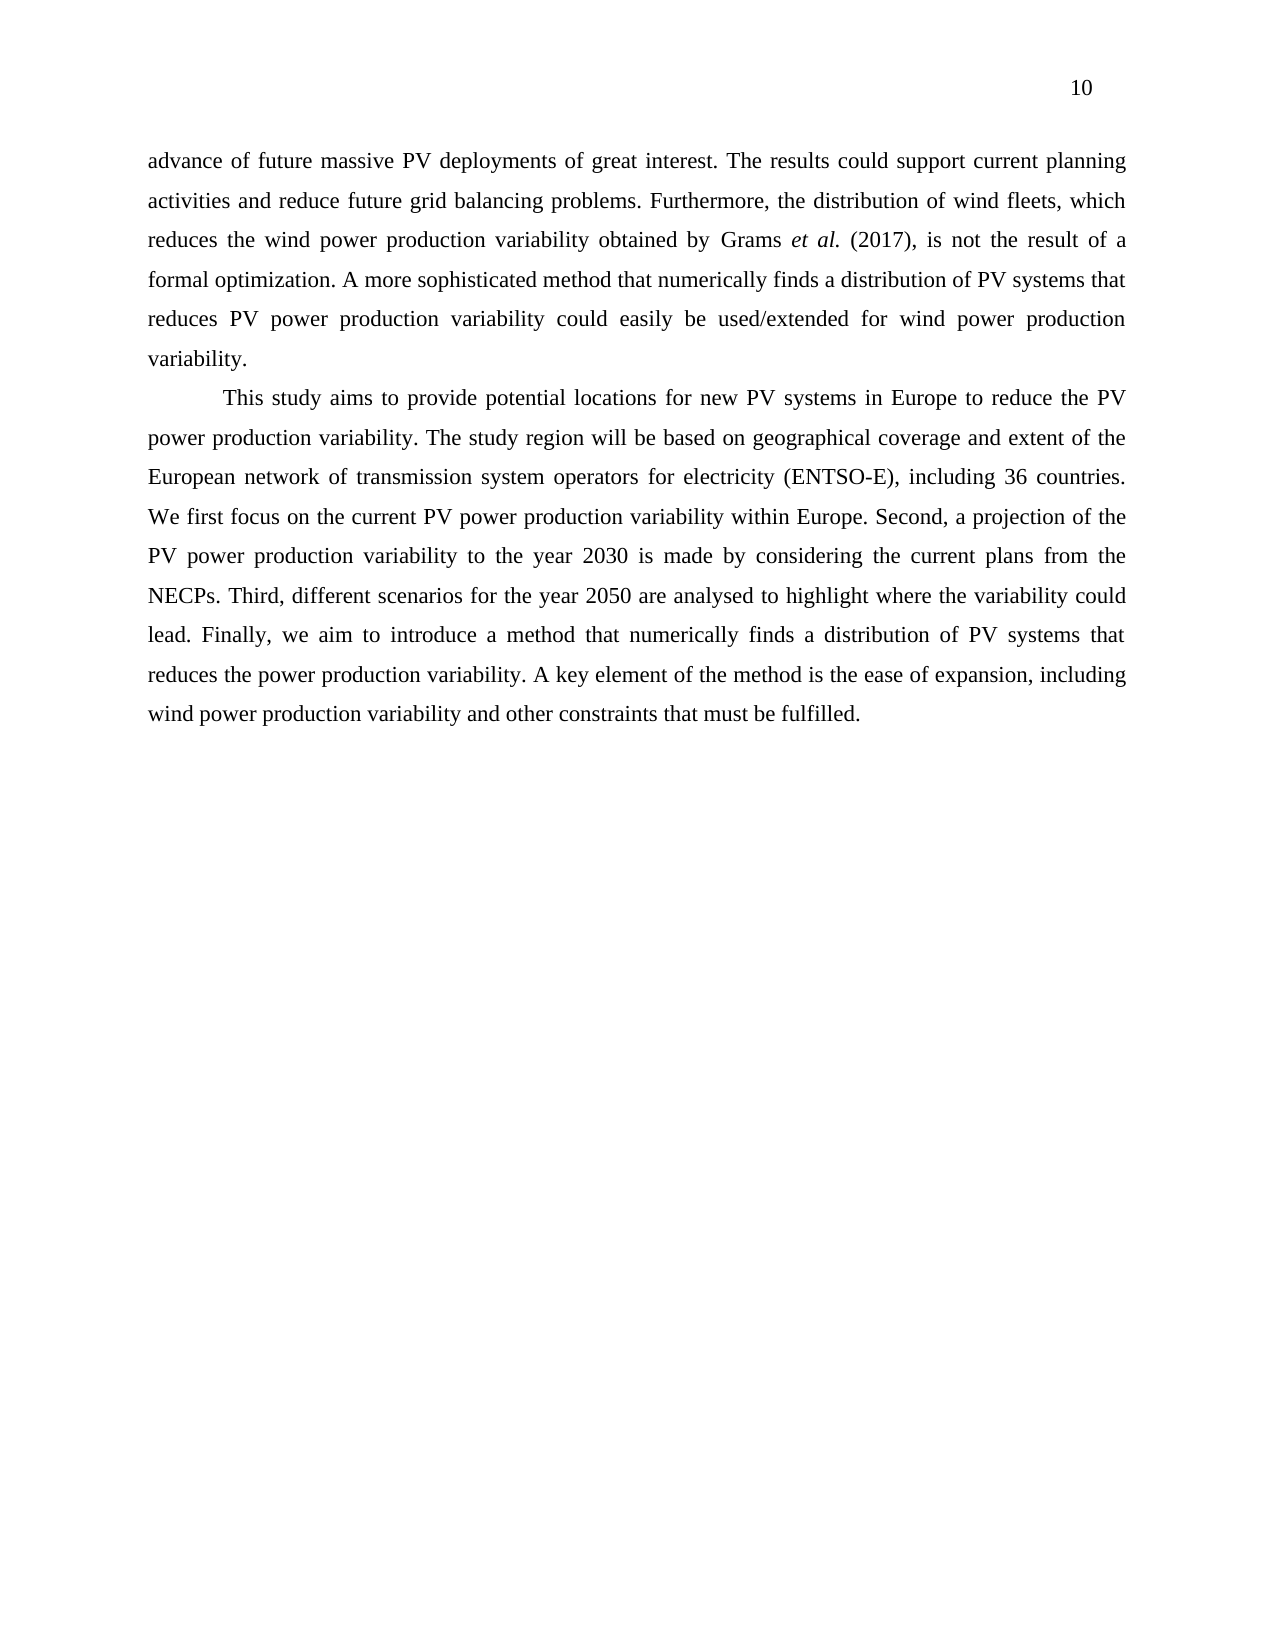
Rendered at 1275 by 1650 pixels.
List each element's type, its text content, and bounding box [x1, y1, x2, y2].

text This study aims to provide potential locations for new PV systems in Europe to reduce the PV power production variability. The study region will be based on geographical coverage and extent of the European network of transmission system operators for electricity (ENTSO-E), including 36 countries. We first focus on the current PV power production variability within Europe. Second, a projection of the PV power production variability to the year 2030 is made by considering the current plans from the NECPs. Third, different scenarios for the year 2050 are analysed to highlight where the variability could lead. Finally, we aim to introduce a method that numerically finds a distribution of PV systems that reduces the power production variability. A key element of the method is the ease of expansion, including wind power production variability and other constraints that must be fulfilled. [148, 384, 1127, 727]
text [148, 148, 1127, 371]
